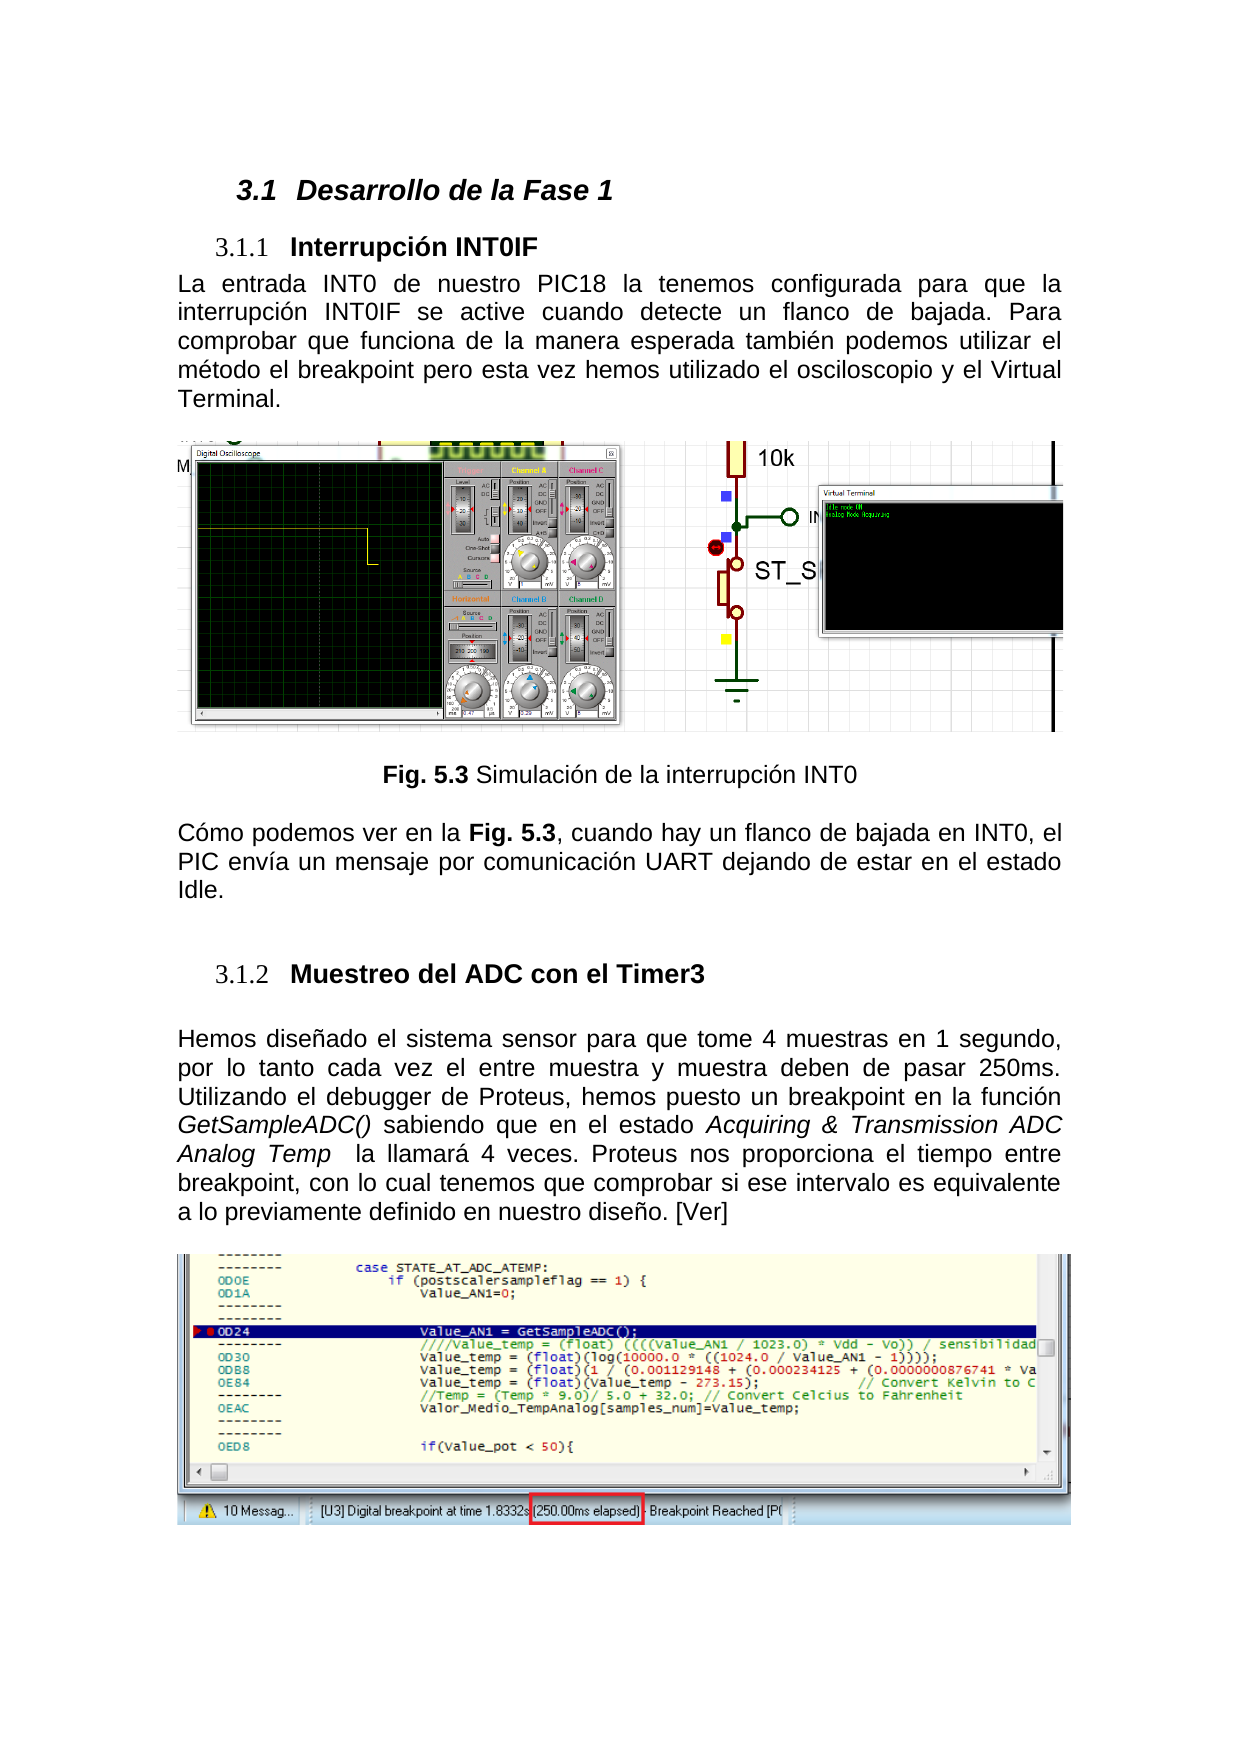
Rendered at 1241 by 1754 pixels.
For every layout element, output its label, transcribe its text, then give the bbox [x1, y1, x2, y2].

picture [177, 1254, 1071, 1525]
subtitle Muestreo del ADC con el Timer3 [215, 958, 1063, 989]
subtitle Desarrollo de la Fase 1 [236, 173, 1063, 206]
text La entrada INT0 de nuestro PIC18 la tenemos configurada para que la interrupción INT0IF se active cuando detecte un flanco de bajada. Para comprobar que funciona de la manera esperada también podemos utilizar el método el breakpoint pero esta vez hemos utilizado el osciloscopio y el Virtual Terminal. [177, 269, 1063, 412]
text Cómo podemos ver en la Fig. 5.3, cuando hay un flanco de bajada en INT0, el PIC envía un mensaje por comunicación UART dejando de estar en el estado Idle. [177, 818, 1063, 904]
text Fig. 5.3 Simulación de la interrupción INT0 [177, 761, 1063, 789]
subtitle Interrupción INT0IF [215, 231, 1063, 262]
text Hemos diseñado el sistema sensor para que tome 4 muestras en 1 segundo, por lo tanto cada vez el entre muestra y muestra deben de pasar 250ms. Utilizando el debugger de Proteus, hemos puesto un breakpoint en la función GetSampleADC() sabiendo que en el estado Acquiring & Transmission ADC Analog Temp la llamará 4 veces. Proteus nos proporciona el tiempo entre breakpoint, con lo cual tenemos que comprobar si ese intervalo es equivalente a lo previamente definido en nuestro diseño. [Ver] [177, 1024, 1063, 1226]
picture [177, 441, 1064, 732]
